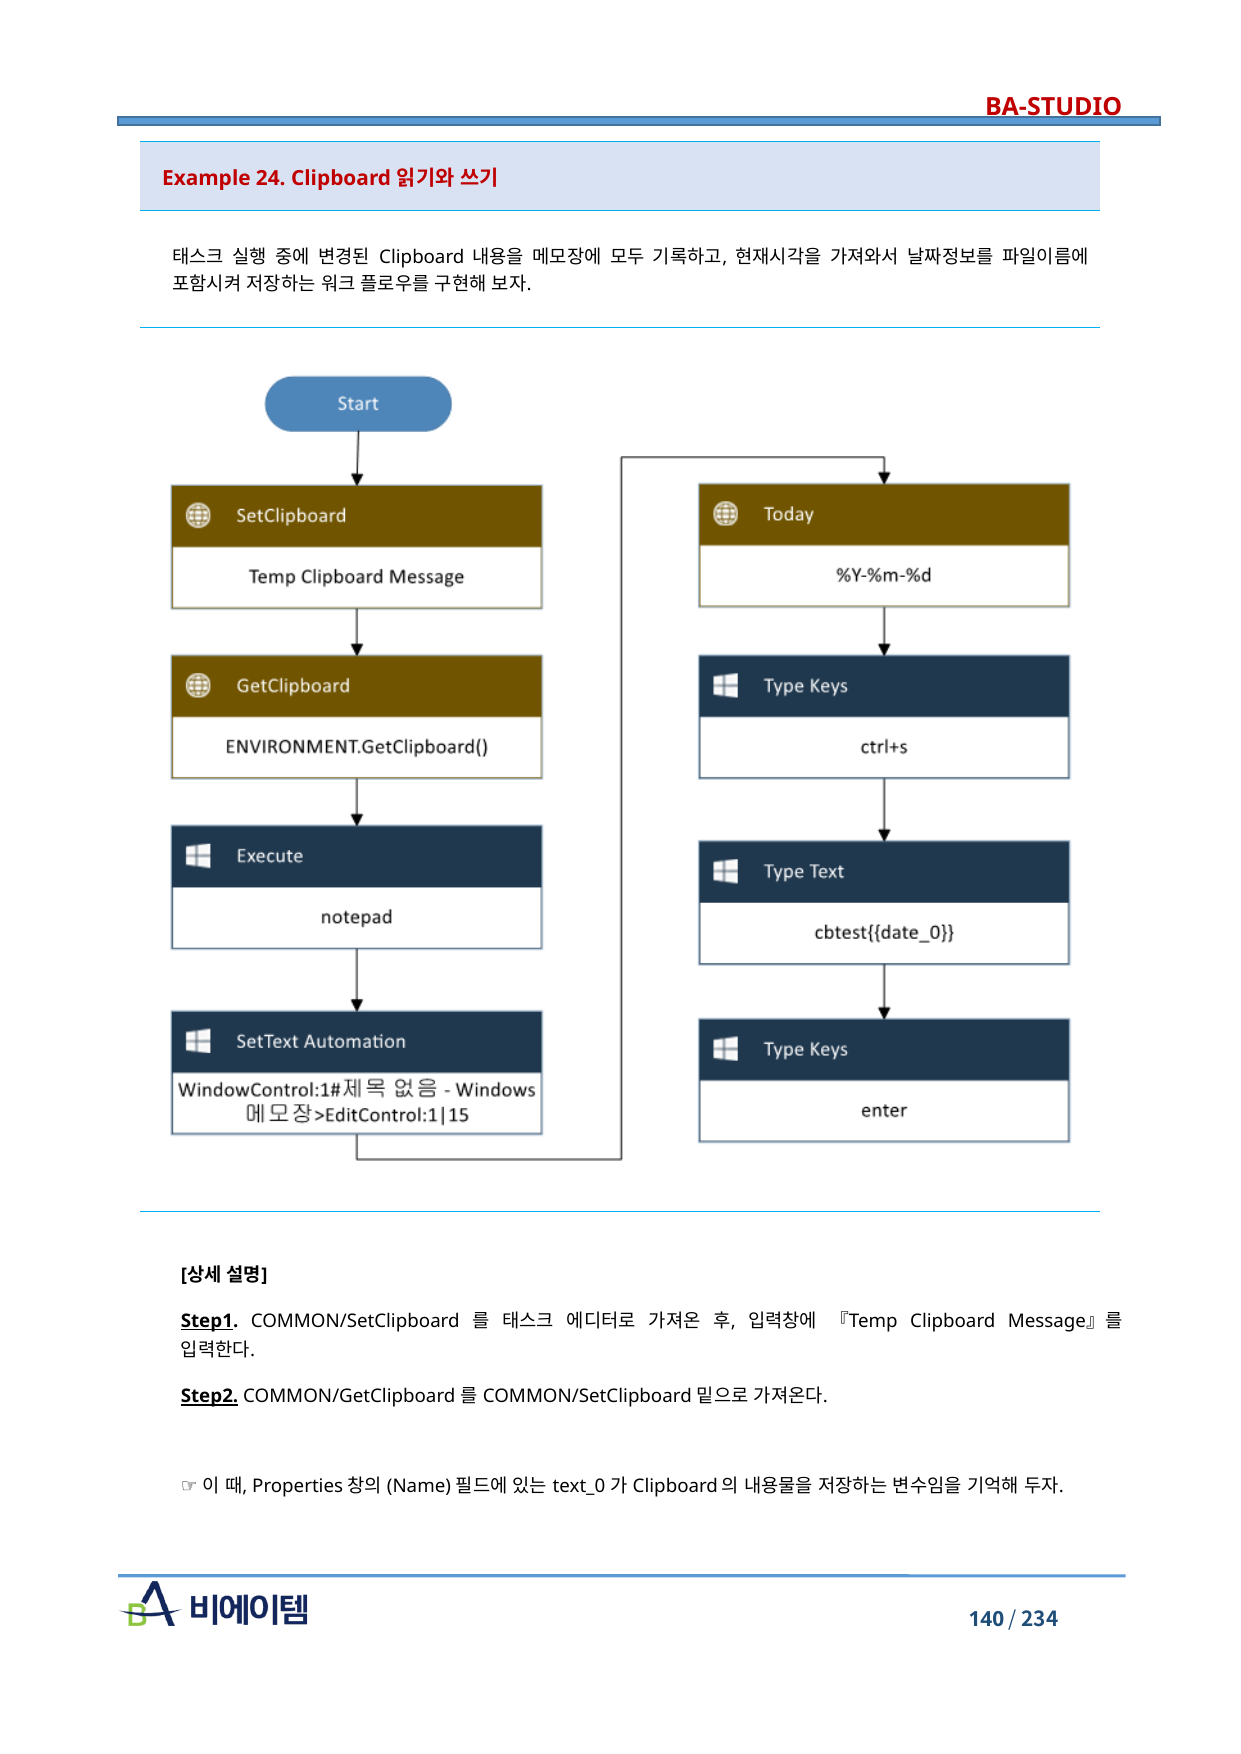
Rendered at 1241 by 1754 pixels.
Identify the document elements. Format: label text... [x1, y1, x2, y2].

text Step2. COMMON/GetClipboard 를 COMMON/SetClipboard 밑으로 가져온다. [181, 1381, 1122, 1408]
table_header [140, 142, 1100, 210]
text ☞ 이 때, Properties창의 (Name) 필드에 있는 text_0 가 Clipboard의 내용물을 저장하는 변수임을 기억해 두자. [181, 1471, 1122, 1498]
text Step1. COMMON/SetClipboard 를 태스크 에디터로 가져온 후, 입력창에 『Temp Clipboard Message』를 입력한다. [181, 1306, 1122, 1362]
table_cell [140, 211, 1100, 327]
picture [118, 1581, 308, 1626]
text [상세 설명] [181, 1259, 1122, 1287]
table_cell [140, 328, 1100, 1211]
picture [163, 364, 1078, 1175]
